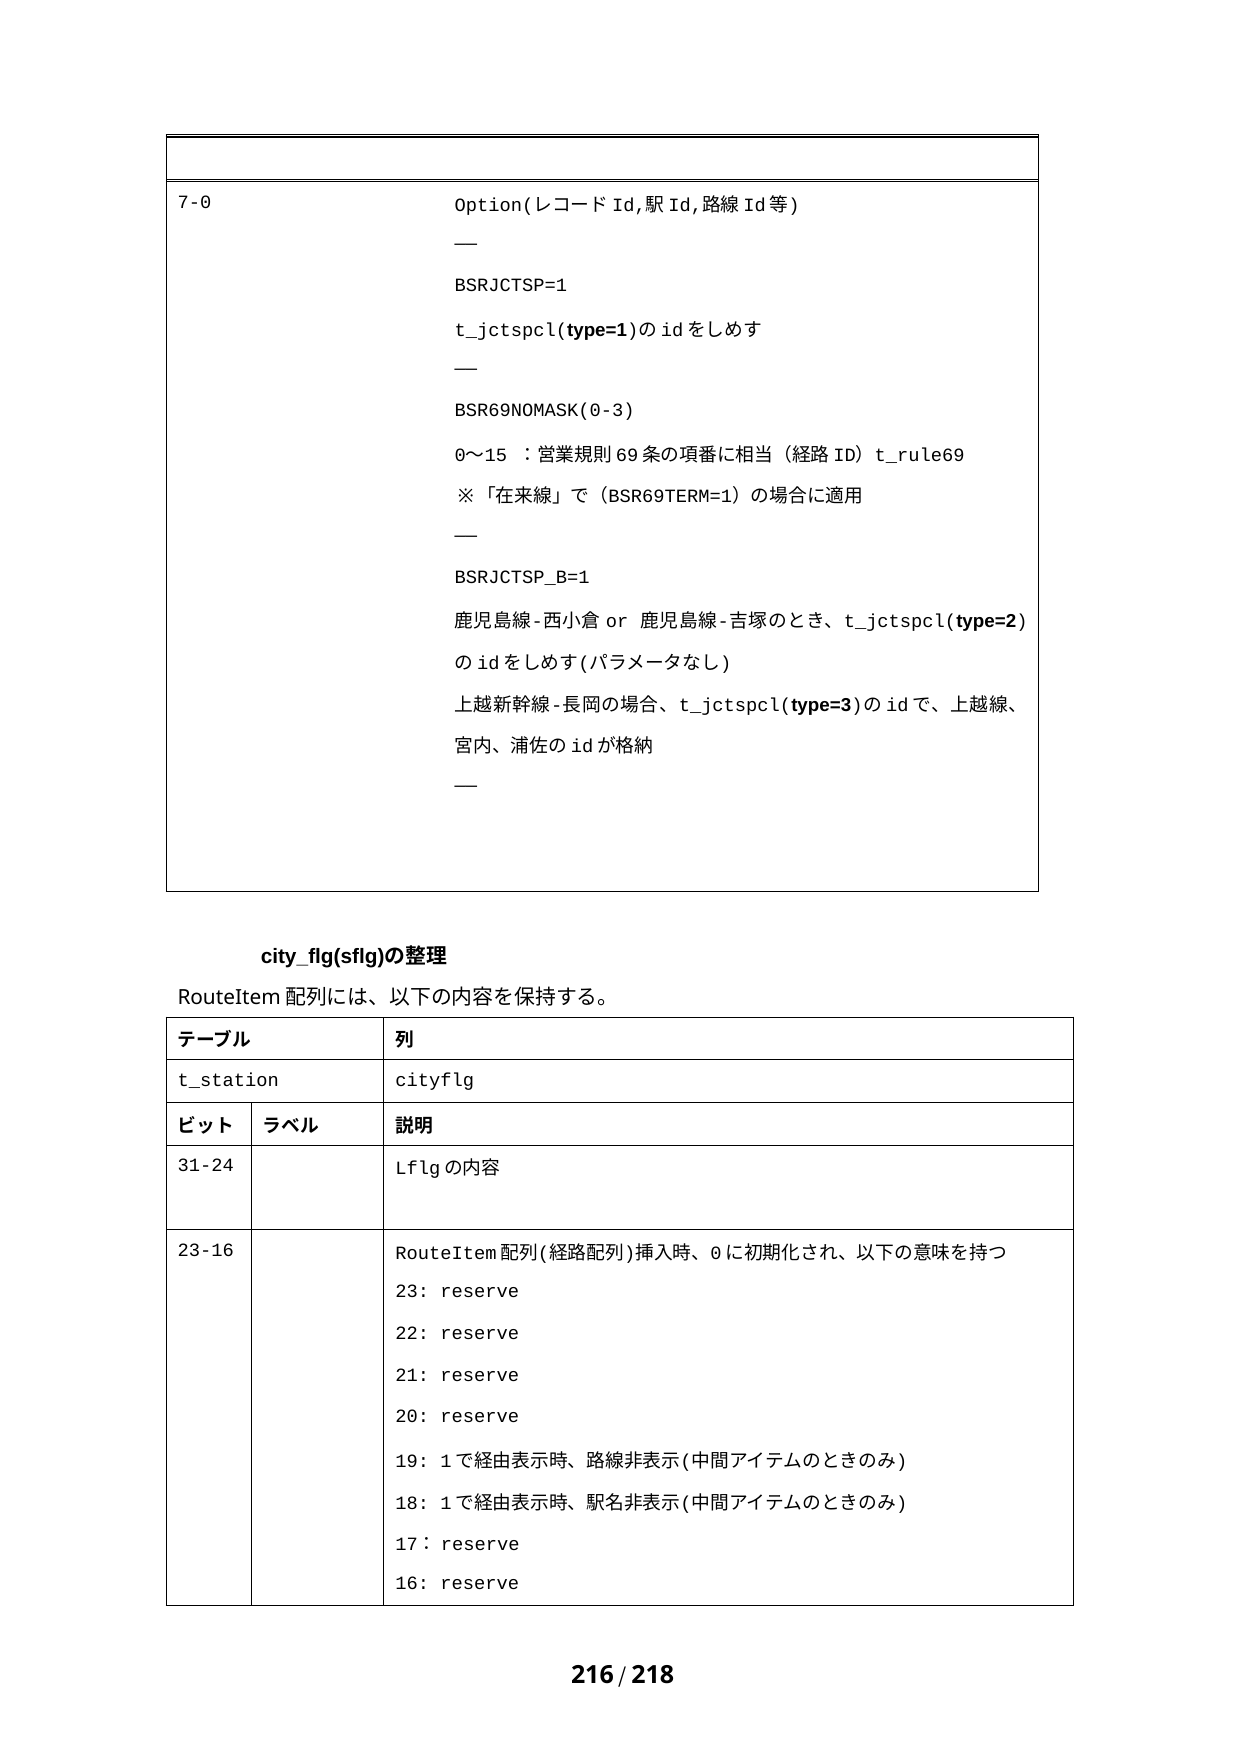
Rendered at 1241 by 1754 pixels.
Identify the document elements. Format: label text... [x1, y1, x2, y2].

subtitle city_flg(sflg)の整理 [261, 933, 1063, 975]
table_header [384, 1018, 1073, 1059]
text RouteItem配列には、以下の内容を保持する。 [177, 975, 1063, 1017]
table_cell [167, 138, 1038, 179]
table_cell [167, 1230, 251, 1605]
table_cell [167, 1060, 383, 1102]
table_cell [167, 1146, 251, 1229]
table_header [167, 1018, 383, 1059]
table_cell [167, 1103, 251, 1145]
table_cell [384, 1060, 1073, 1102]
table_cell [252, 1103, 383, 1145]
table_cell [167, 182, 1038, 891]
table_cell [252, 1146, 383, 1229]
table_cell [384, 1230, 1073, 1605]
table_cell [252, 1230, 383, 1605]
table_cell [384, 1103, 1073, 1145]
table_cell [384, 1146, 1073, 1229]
